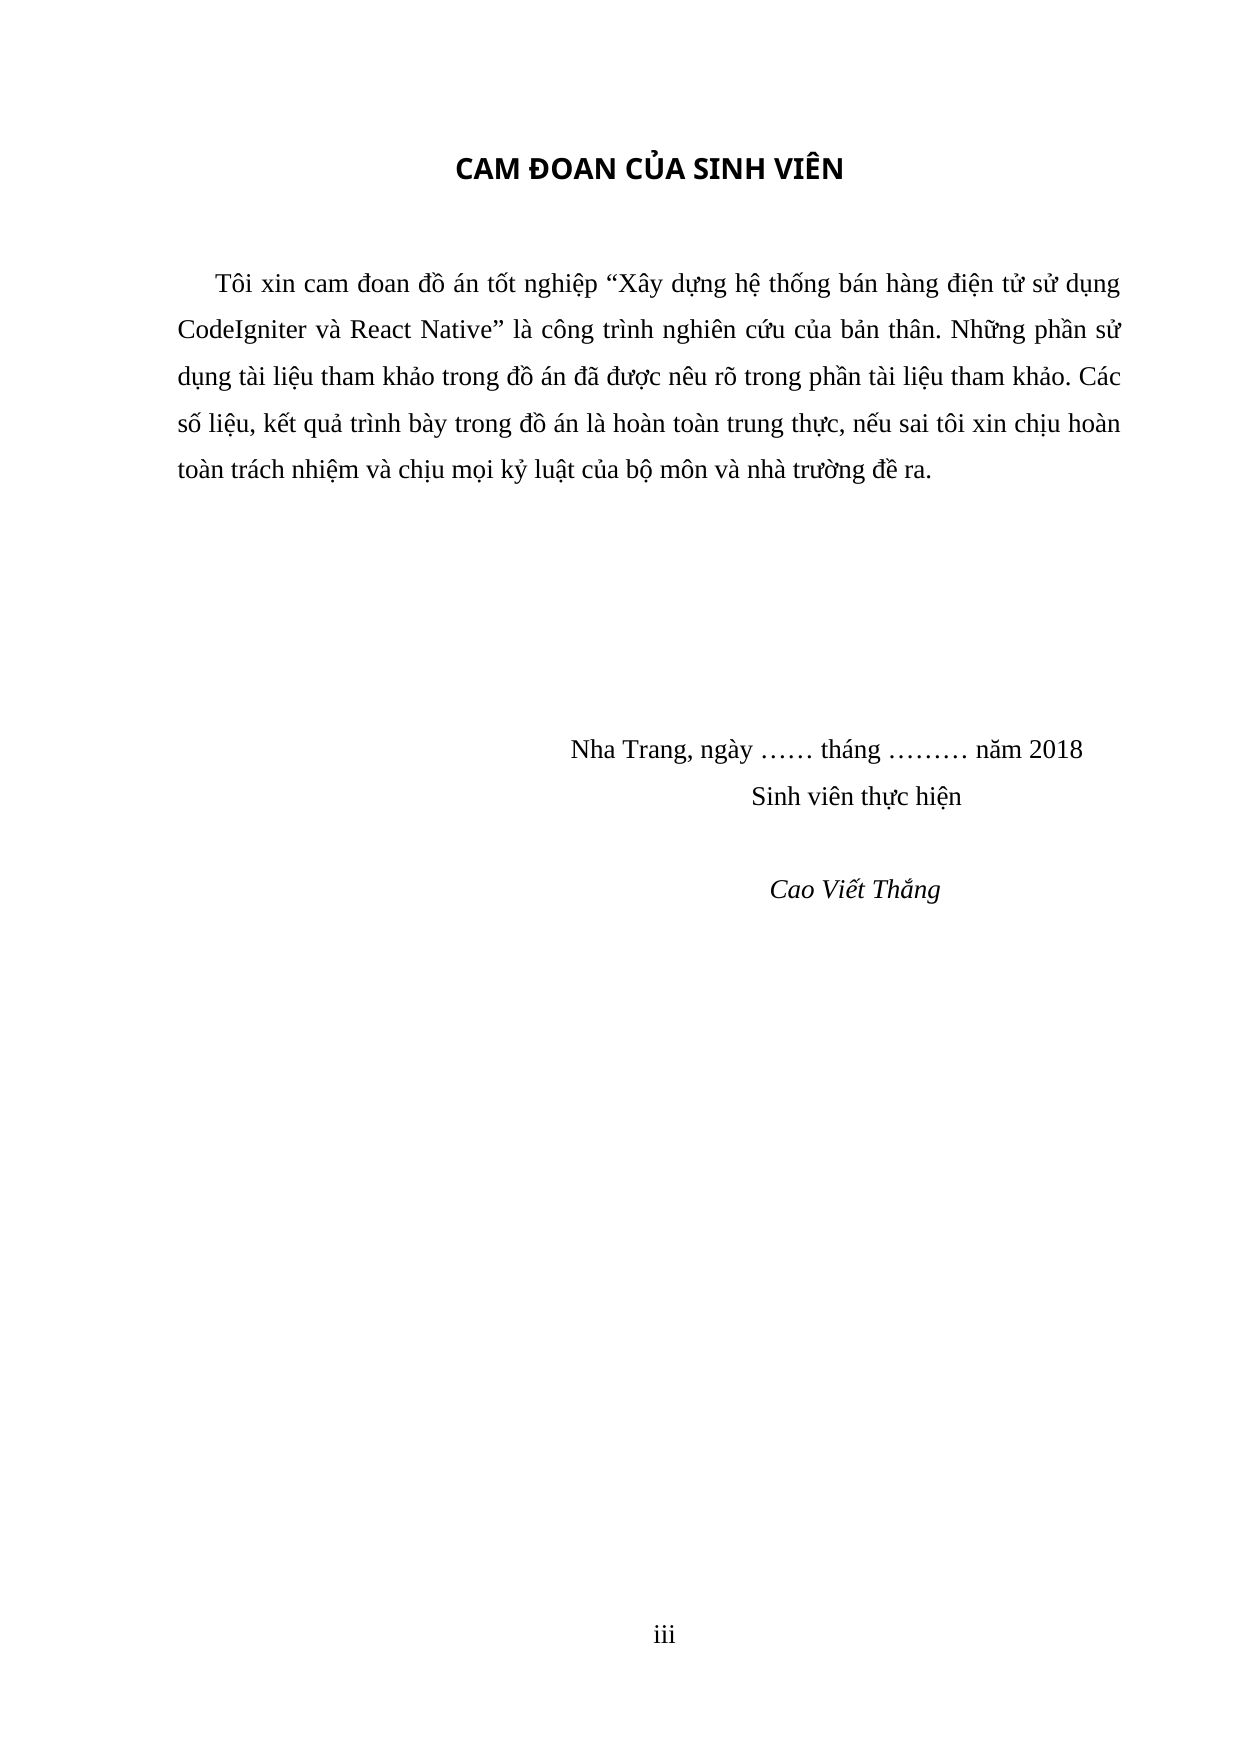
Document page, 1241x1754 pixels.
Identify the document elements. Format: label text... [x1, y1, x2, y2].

subtitle CAM ĐOAN CỦA SINH VIÊN [177, 148, 1122, 188]
text Sinh viên thực hiện [561, 780, 1122, 811]
text Nha Trang, ngày …… tháng ……… năm 2018 [502, 734, 1122, 765]
text Cao Viết Thắng [561, 874, 1122, 905]
text Tôi xin cam đoan đồ án tốt nghiệp “Xây dựng hệ thống bán hàng điện tử sử dụng CodeIgniter và React Native” là công trình nghiên cứu của bản thân. Những phần sử dụng tài liệu tham khảo trong đồ án đã được nêu rõ trong phần tài liệu tham khảo. Các số liệu, kết quả trình bày trong đồ án là hoàn toàn trung thực, nếu sai tôi xin chịu hoàn toàn trách nhiệm và chịu mọi kỷ luật của bộ môn và nhà trường đề ra. [177, 267, 1122, 485]
